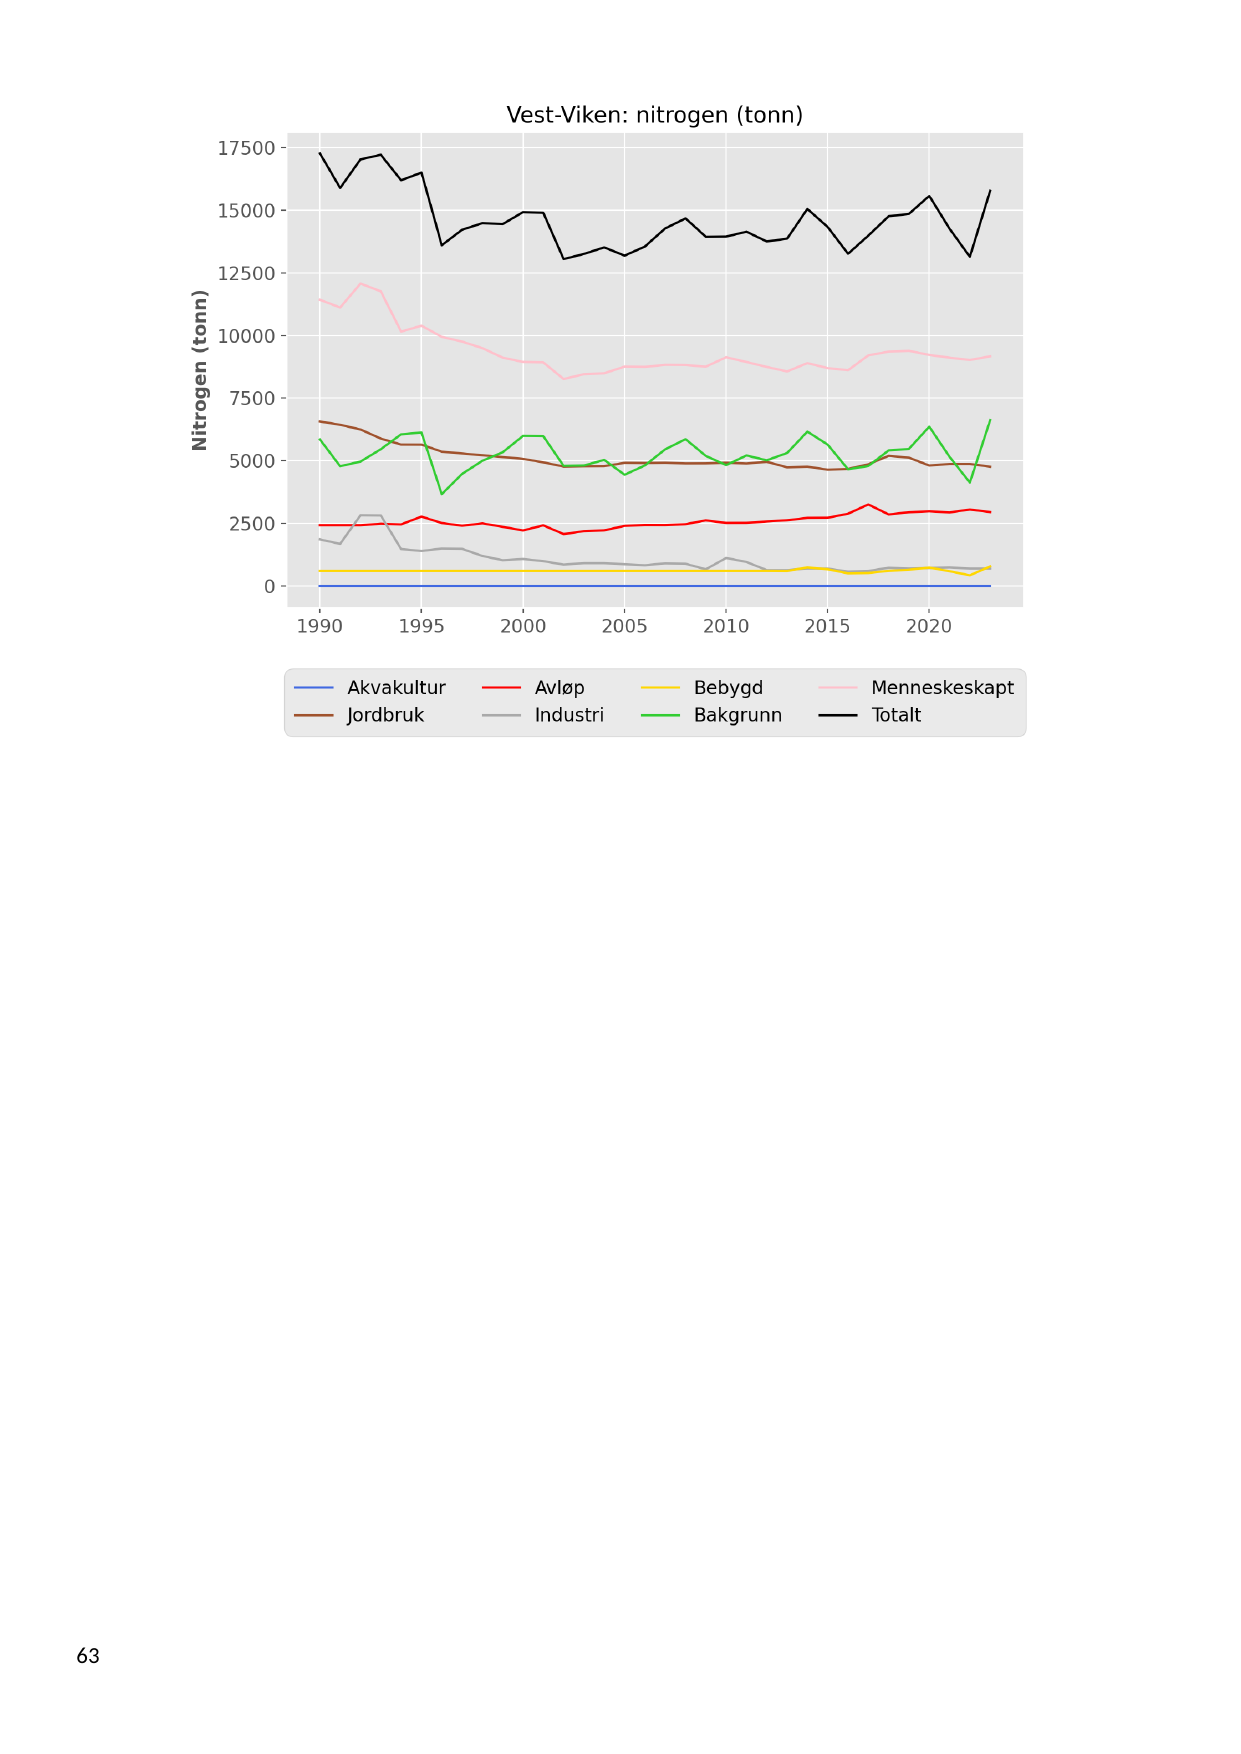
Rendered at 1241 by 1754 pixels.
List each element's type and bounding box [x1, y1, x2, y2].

picture [177, 90, 1063, 755]
